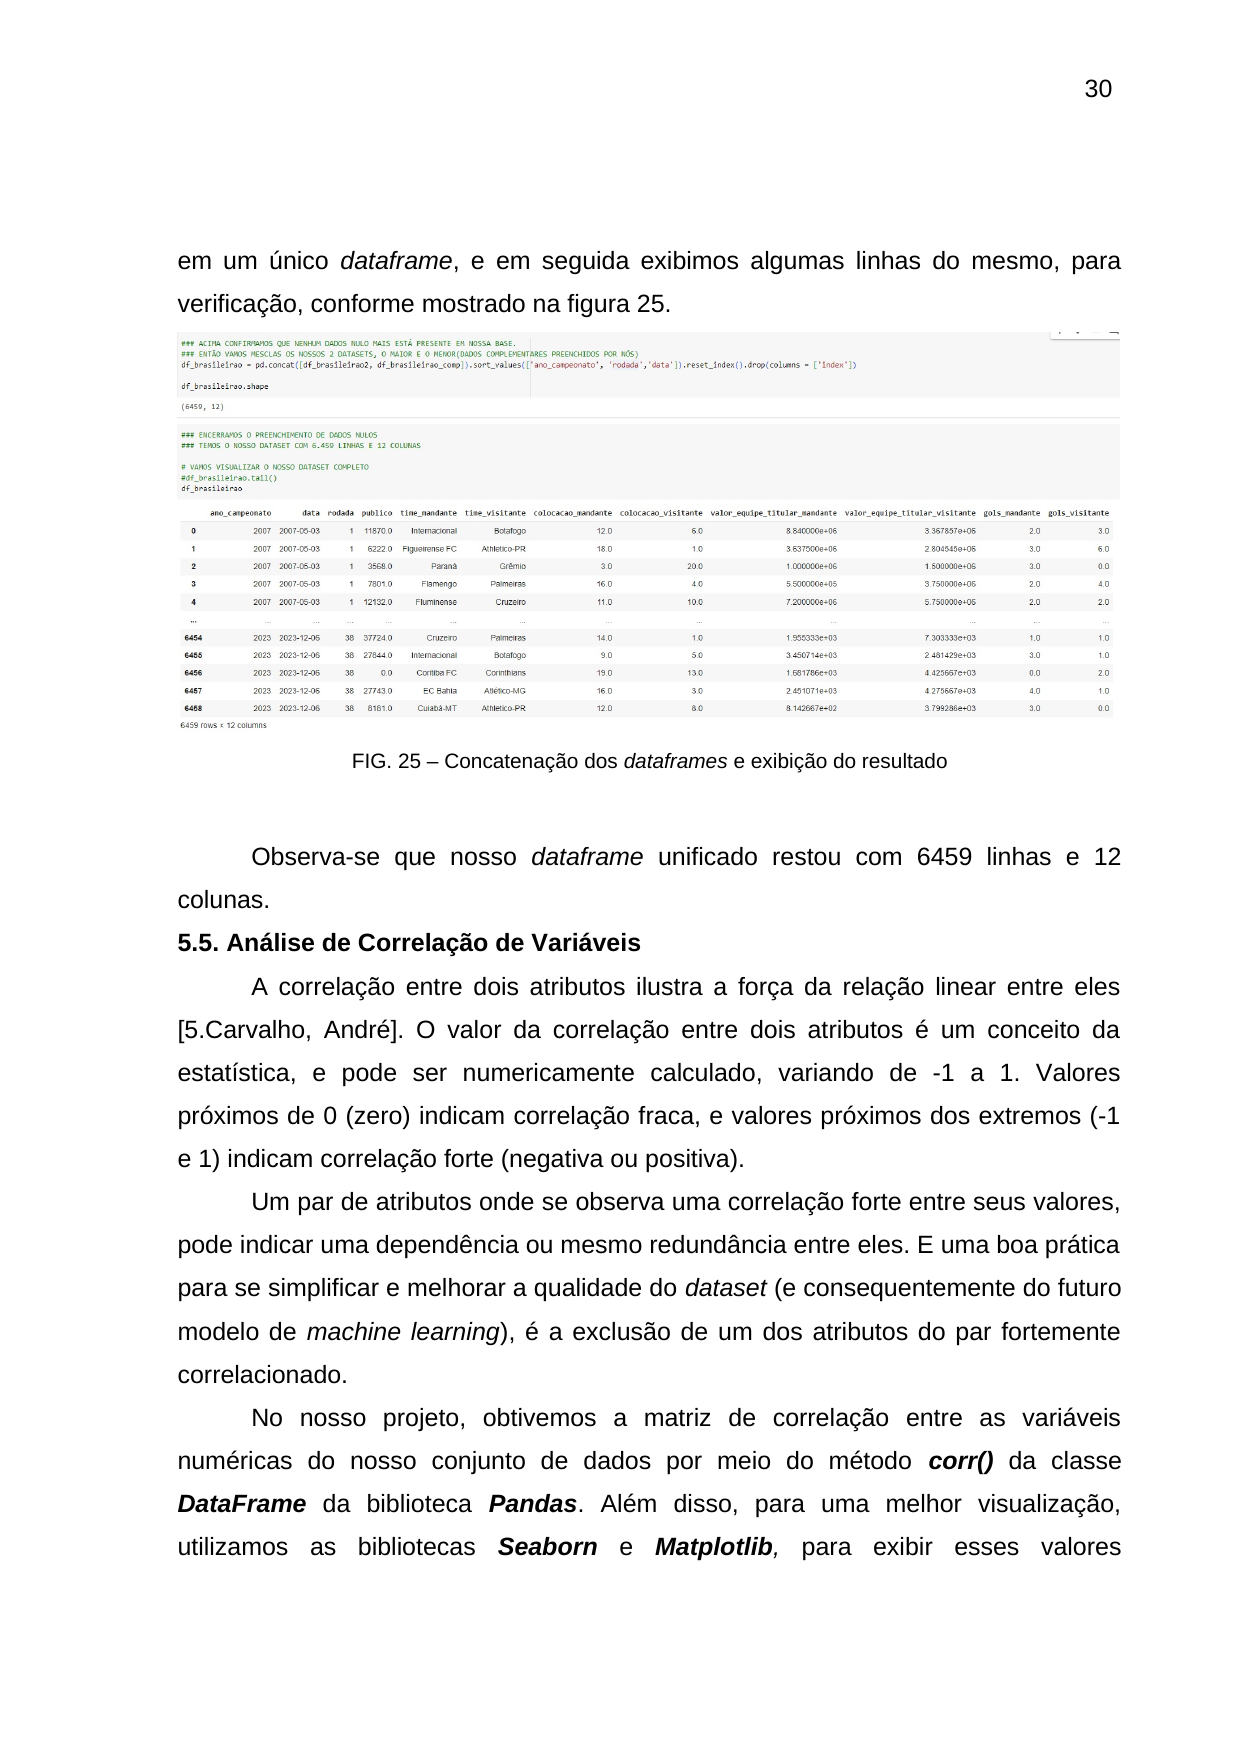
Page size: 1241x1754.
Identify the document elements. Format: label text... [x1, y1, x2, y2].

text Um par de atributos onde se observa uma correlação forte entre seus valores, pode indicar uma dependência ou mesmo redundância entre eles. E uma boa prática para se simplificar e melhorar a qualidade do dataset (e consequentemente do futuro modelo de machine learning), é a exclusão de um dos atributos do par fortemente correlacionado. [177, 1187, 1122, 1388]
text Observa-se que nosso dataframe unificado restou com 6459 linhas e 12 colunas. [177, 842, 1122, 914]
text FIG. 25 – Concatenação dos dataframes e exibição do resultado [177, 748, 1122, 772]
text A correlação entre dois atributos ilustra a força da relação linear entre eles [5.Carvalho, André]. O valor da correlação entre dois atributos é um conceito da estatística, e pode ser numericamente calculado, variando de -1 a 1. Valores próximos de 0 (zero) indicam correlação fraca, e valores próximos dos extremos (-1 e 1) indicam correlação forte (negativa ou positiva). [177, 971, 1122, 1173]
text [177, 246, 1122, 318]
picture [177, 332, 1120, 734]
subtitle 5.5. Análise de Correlação de Variáveis [177, 928, 1122, 957]
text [177, 1403, 1122, 1561]
